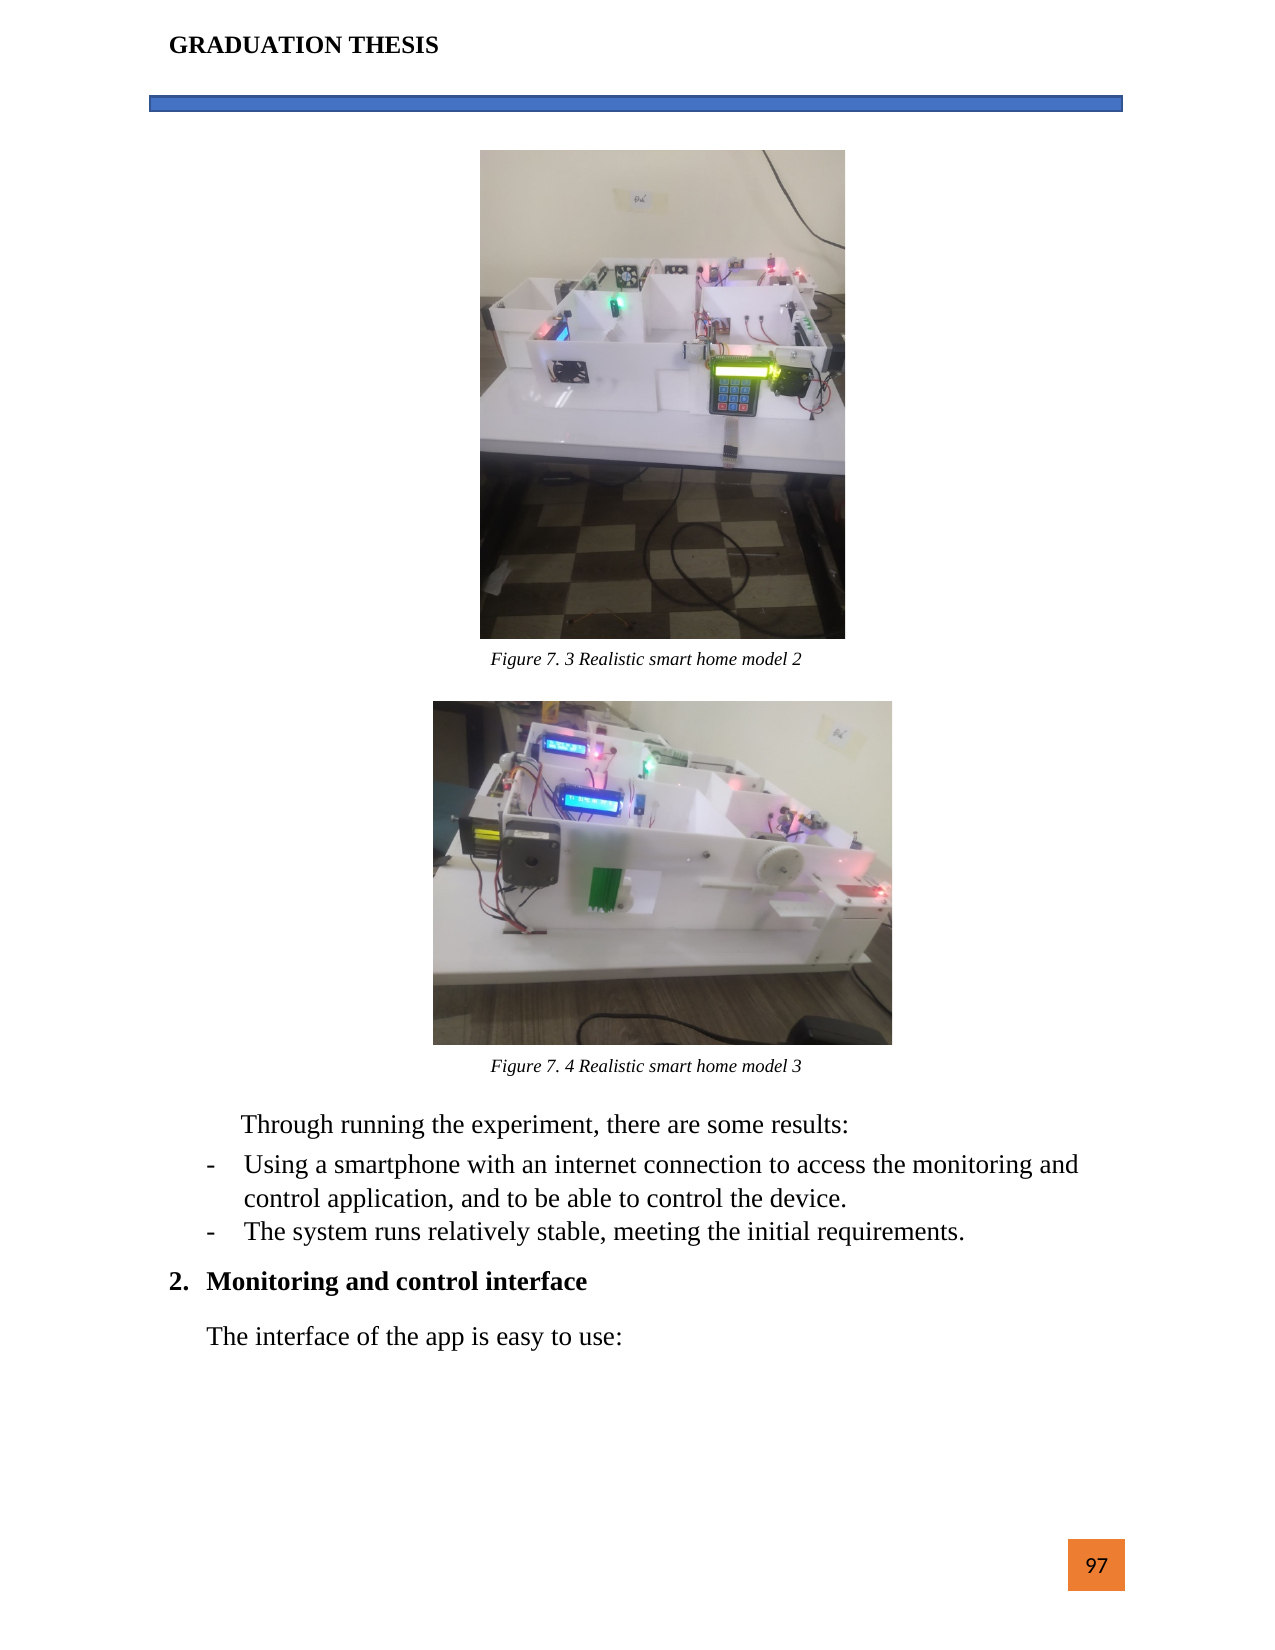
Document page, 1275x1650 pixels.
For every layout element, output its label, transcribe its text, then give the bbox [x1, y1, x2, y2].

text The interface of the app is easy to use: [200, 1320, 1125, 1351]
list Using a smartphone with an internet connection to access the monitoring and control application, and to be able to control the device. [206, 1148, 1125, 1213]
picture [480, 150, 846, 639]
subtitle Monitoring and control interface [169, 1266, 1125, 1297]
text Through running the experiment, there are some results: [234, 1108, 1125, 1139]
list The system runs relatively stable, meeting the initial requirements. [206, 1215, 1125, 1246]
picture [433, 701, 893, 1045]
